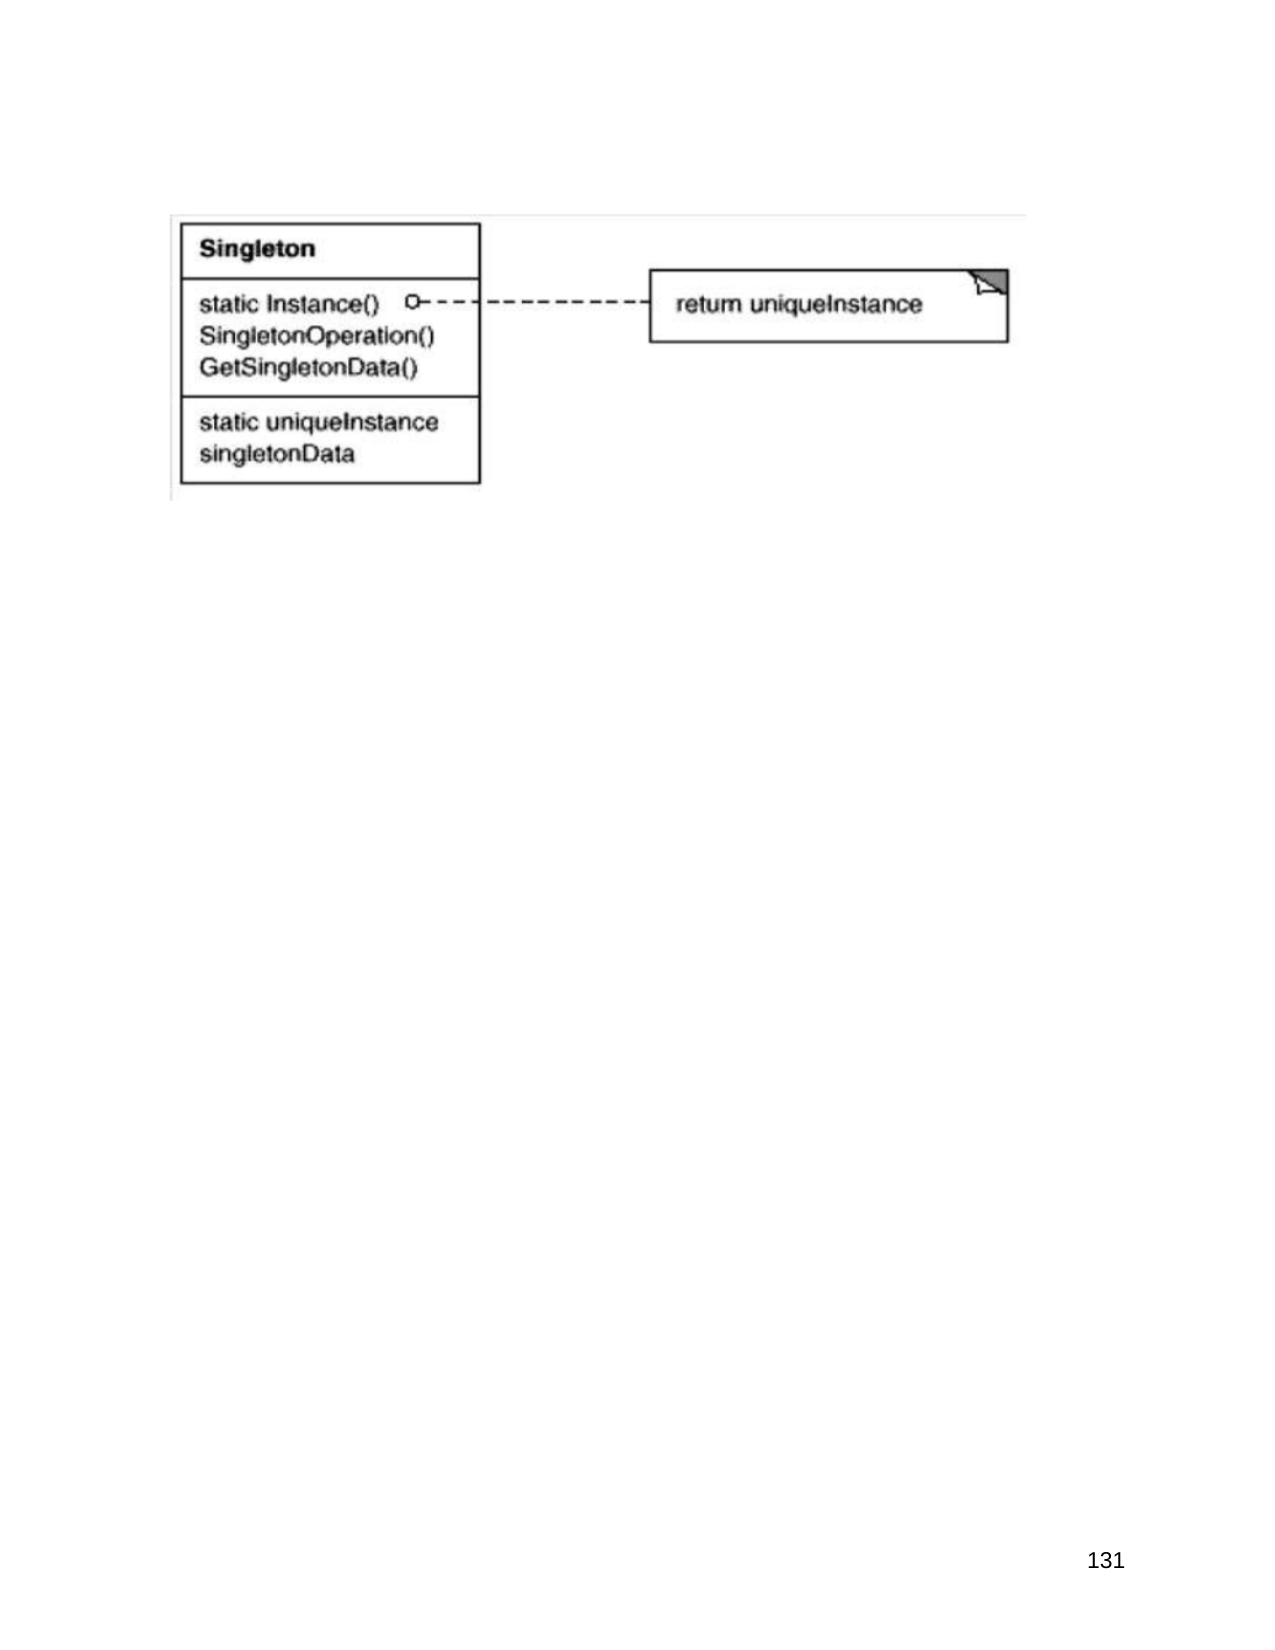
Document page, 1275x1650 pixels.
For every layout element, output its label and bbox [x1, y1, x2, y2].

picture [150, 150, 1125, 538]
